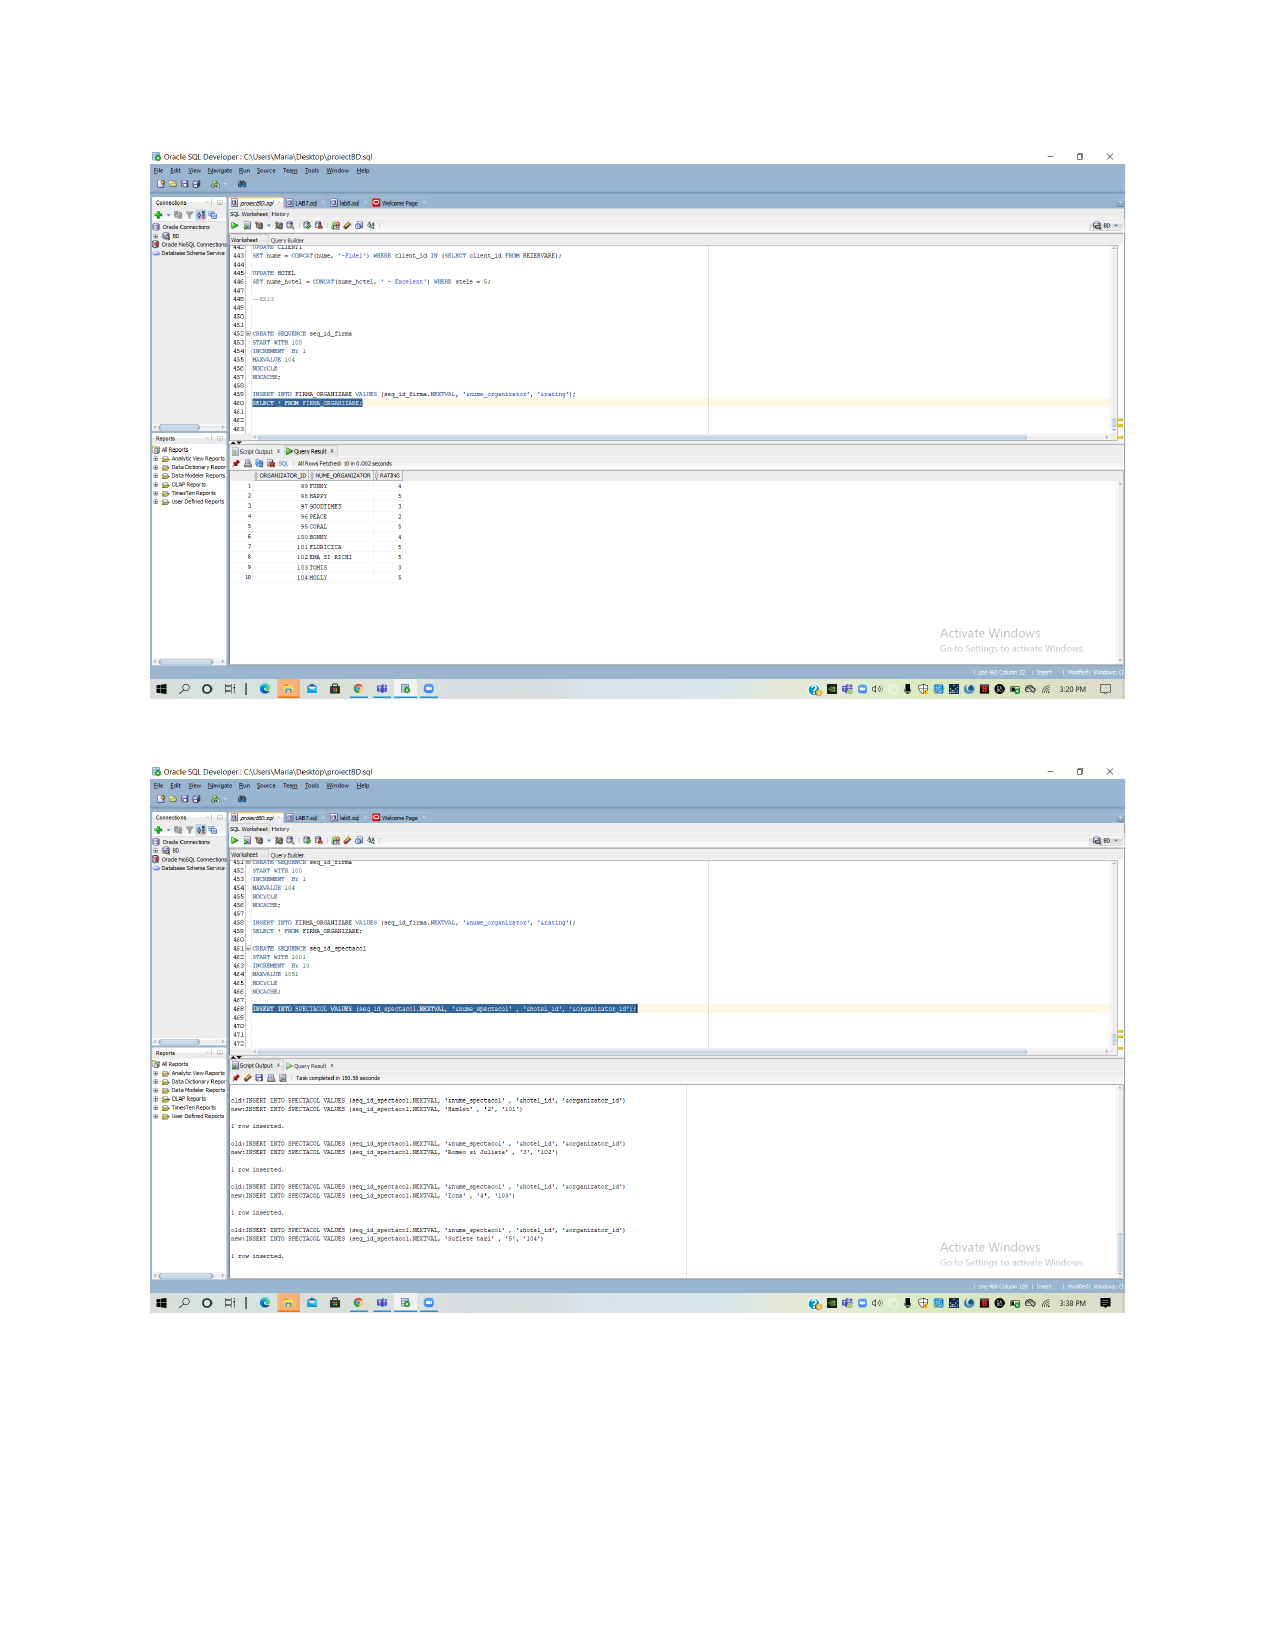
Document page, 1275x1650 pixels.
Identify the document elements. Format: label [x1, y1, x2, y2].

picture [150, 764, 1125, 1313]
picture [150, 150, 1125, 699]
